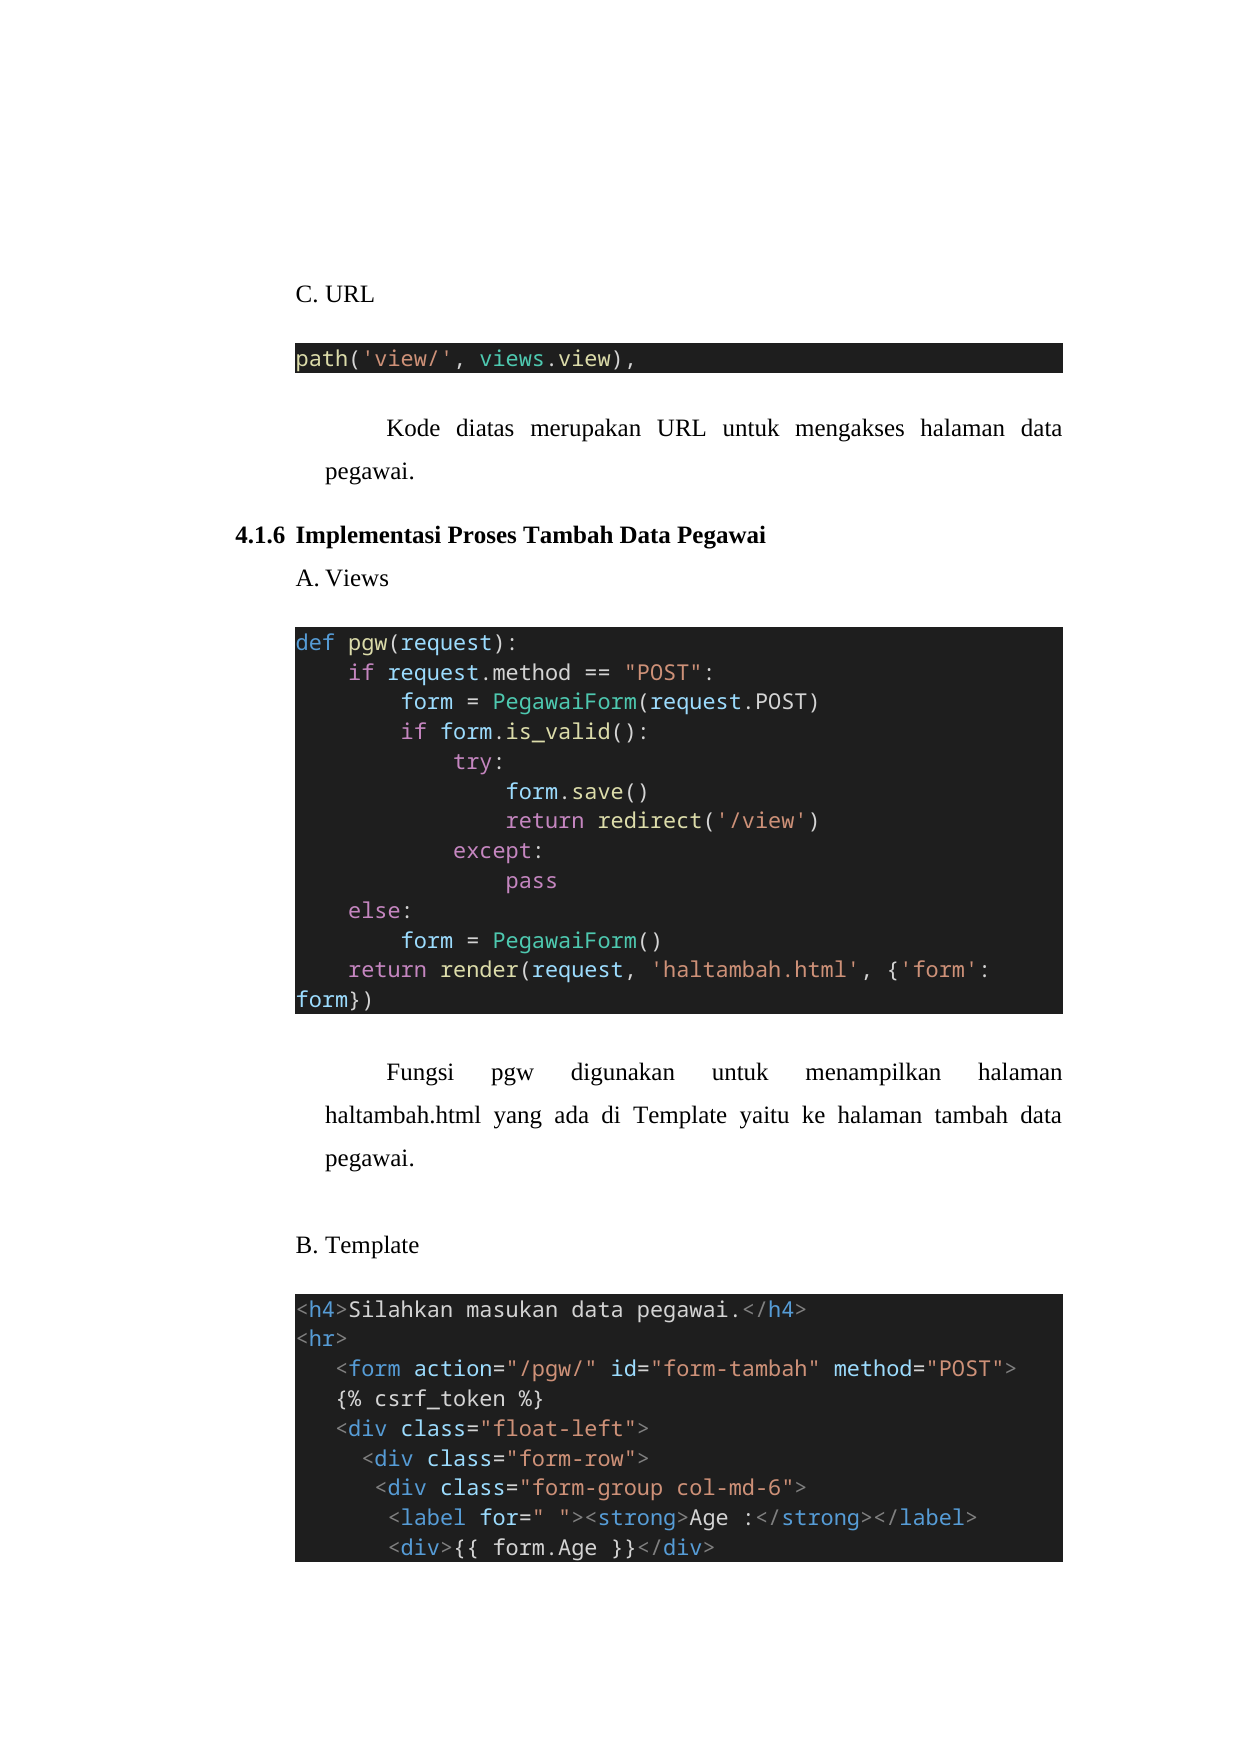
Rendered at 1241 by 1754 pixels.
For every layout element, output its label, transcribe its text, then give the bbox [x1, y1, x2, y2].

subtitle Implementasi Proses Tambah Data Pegawai [235, 520, 1063, 548]
text form = PegawaiForm() [295, 925, 1063, 954]
text if form.is_valid(): [295, 716, 1063, 746]
text <div class="form-row"> [295, 1443, 1063, 1472]
text except: [295, 835, 1063, 865]
text if request.method == "POST": [295, 657, 1063, 686]
text <form action="/pgw/" id="form-tambah" method="POST"> [295, 1353, 1063, 1383]
text <label for=" "><strong>Age :</strong></label> [295, 1502, 1063, 1532]
text try: [295, 746, 1063, 776]
list Template [295, 1230, 1063, 1258]
text <div>{{ form.Age }}</div> [295, 1532, 1063, 1562]
text form.save() [295, 776, 1063, 806]
text <hr> [295, 1323, 1063, 1353]
text else: [295, 895, 1063, 925]
text {% csrf_token %} [295, 1383, 1063, 1413]
list Kode diatas merupakan URL untuk mengakses halaman data pegawai. [325, 413, 1063, 484]
text form = PegawaiForm(request.POST) [295, 686, 1063, 716]
list Fungsi pgw digunakan untuk menampilkan halaman haltambah.html yang ada di Template yaitu ke halaman tambah data pegawai. [325, 1057, 1063, 1172]
list Views [295, 563, 1063, 592]
text pass [295, 865, 1063, 895]
text return redirect('/view') [295, 806, 1063, 835]
text <h4>Silahkan masukan data pegawai.</h4> [295, 1294, 1063, 1323]
text path('view/', views.view), [295, 343, 1063, 373]
text def pgw(request): [295, 627, 1063, 657]
text <div class="float-left"> [295, 1413, 1063, 1443]
list URL [295, 279, 1063, 308]
text <div class="form-group col-md-6"> [295, 1472, 1063, 1502]
text return render(request, 'haltambah.html', {'form': form}) [295, 954, 1063, 1014]
